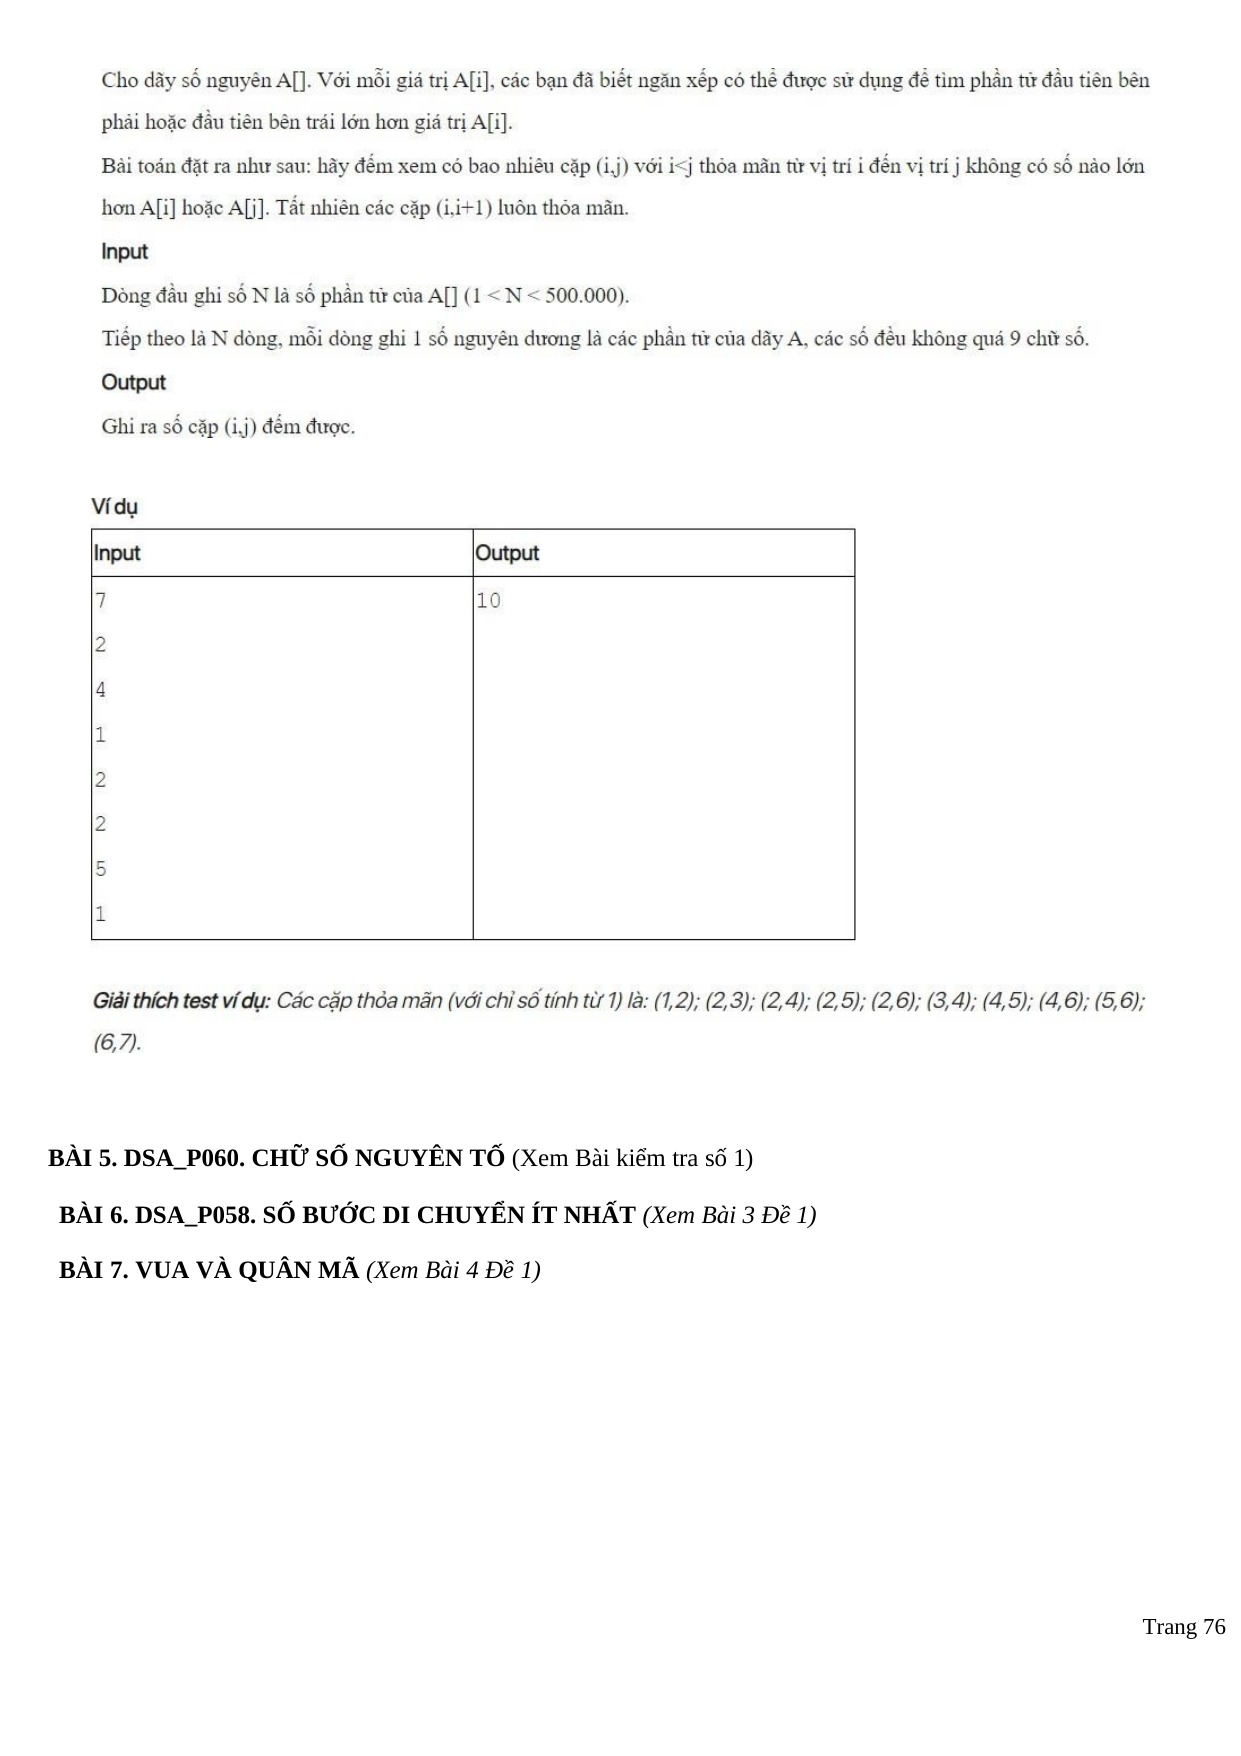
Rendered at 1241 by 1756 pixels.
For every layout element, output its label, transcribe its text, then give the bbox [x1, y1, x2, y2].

text BÀI 7. VUA VÀ QUÂN MÃ (Xem Bài 4 Đề 1) [59, 1255, 1226, 1283]
picture [90, 497, 1146, 1053]
text BÀI 5. DSA_P060. CHỮ SỐ NGUYÊN TỐ (Xem Bài kiểm tra số 1) [48, 1143, 1226, 1172]
picture [101, 68, 1151, 438]
text BÀI 6. DSA_P058. SỐ BƯỚC DI CHUYỂN ÍT NHẤT (Xem Bài 3 Đề 1) [59, 1201, 1226, 1229]
